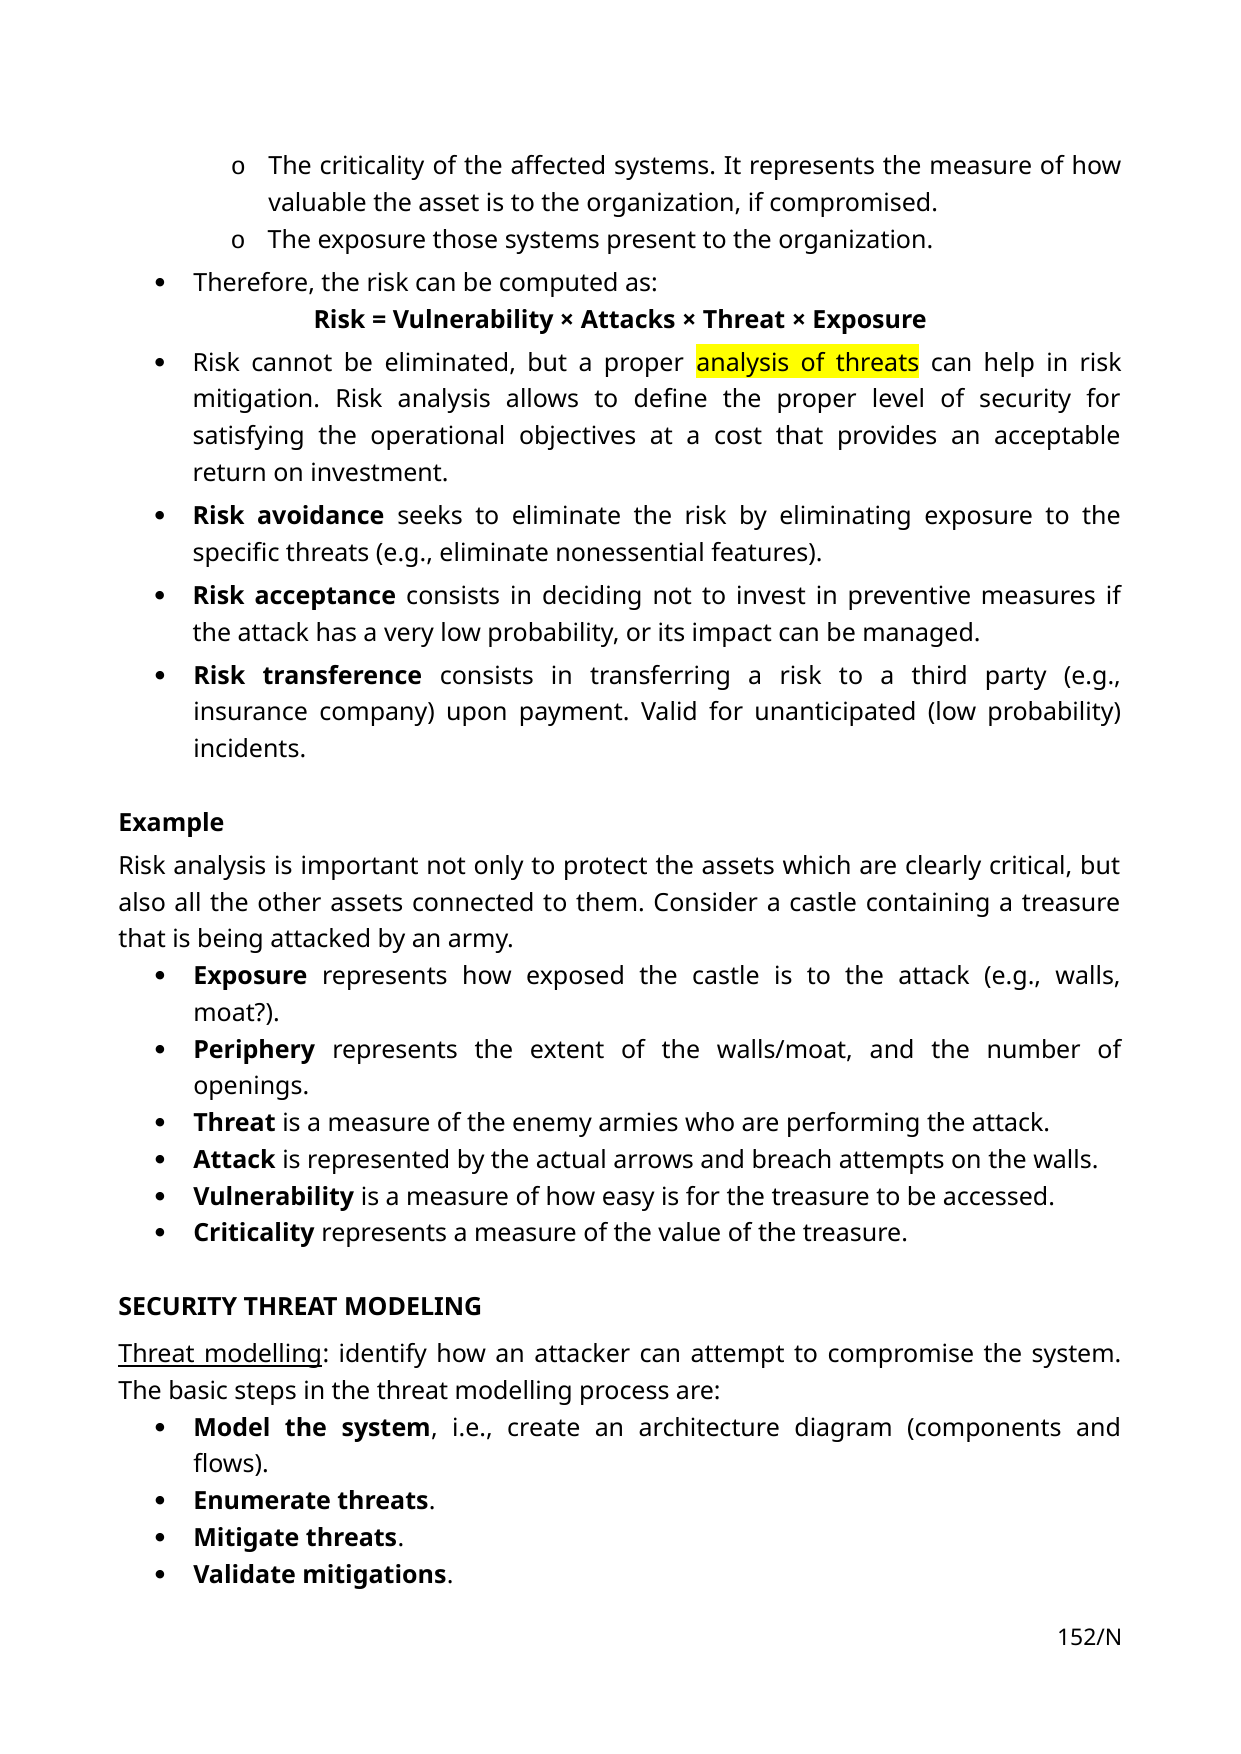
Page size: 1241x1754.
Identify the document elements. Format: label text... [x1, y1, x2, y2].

list Risk cannot be eliminated, but a proper analysis of threats can help in risk mitigation. Risk analysis allows to define the proper level of security for satisfying the operational objectives at a cost that provides an acceptable return on investment. [155, 344, 1122, 489]
list Attack is represented by the actual arrows and breach attempts on the walls. [156, 1142, 1122, 1176]
text Risk = Vulnerability × Attacks × Threat × Exposure [118, 301, 1122, 335]
text Example [118, 804, 1122, 838]
list Criticality represents a measure of the value of the treasure. [156, 1215, 1122, 1249]
list Risk avoidance seeks to eliminate the risk by eliminating exposure to the specific threats (e.g., eliminate nonessential features). [155, 498, 1122, 568]
list Risk acceptance consists in deciding not to invest in preventive measures if the attack has a very low probability, or its impact can be managed. [155, 577, 1122, 648]
list Periphery represents the extent of the walls/moat, and the number of openings. [156, 1031, 1122, 1102]
text Risk analysis is important not only to protect the assets which are clearly critical, but also all the other assets connected to them. Consider a castle containing a treasure that is being attacked by an army. [118, 847, 1122, 955]
list Validate mitigations. [156, 1556, 1122, 1591]
list Enumerate threats. [156, 1483, 1122, 1517]
list Exposure represents how exposed the castle is to the attack (e.g., walls, moat?). [156, 958, 1122, 1028]
text SECURITY THREAT MODELING [118, 1289, 1122, 1323]
list Risk transference consists in transferring a risk to a third party (e.g., insurance company) upon payment. Valid for unanticipated (low probability) incidents. [156, 657, 1122, 765]
list Model the system, i.e., create an architecture diagram (components and flows). [156, 1409, 1122, 1480]
list Vulnerability is a measure of how easy is for the treasure to be accessed. [156, 1178, 1122, 1212]
list Therefore, the risk can be computed as: [156, 264, 1122, 299]
text Threat modelling: identify how an attacker can attempt to compromise the system. The basic steps in the threat modelling process are: [118, 1336, 1122, 1407]
list The exposure those systems present to the organization. [230, 221, 1122, 256]
list Threat is a measure of the enemy armies who are performing the attack. [156, 1105, 1122, 1139]
list The criticality of the affected systems. It represents the measure of how valuable the asset is to the organization, if compromised. [231, 148, 1122, 219]
list Mitigate threats. [156, 1520, 1122, 1554]
